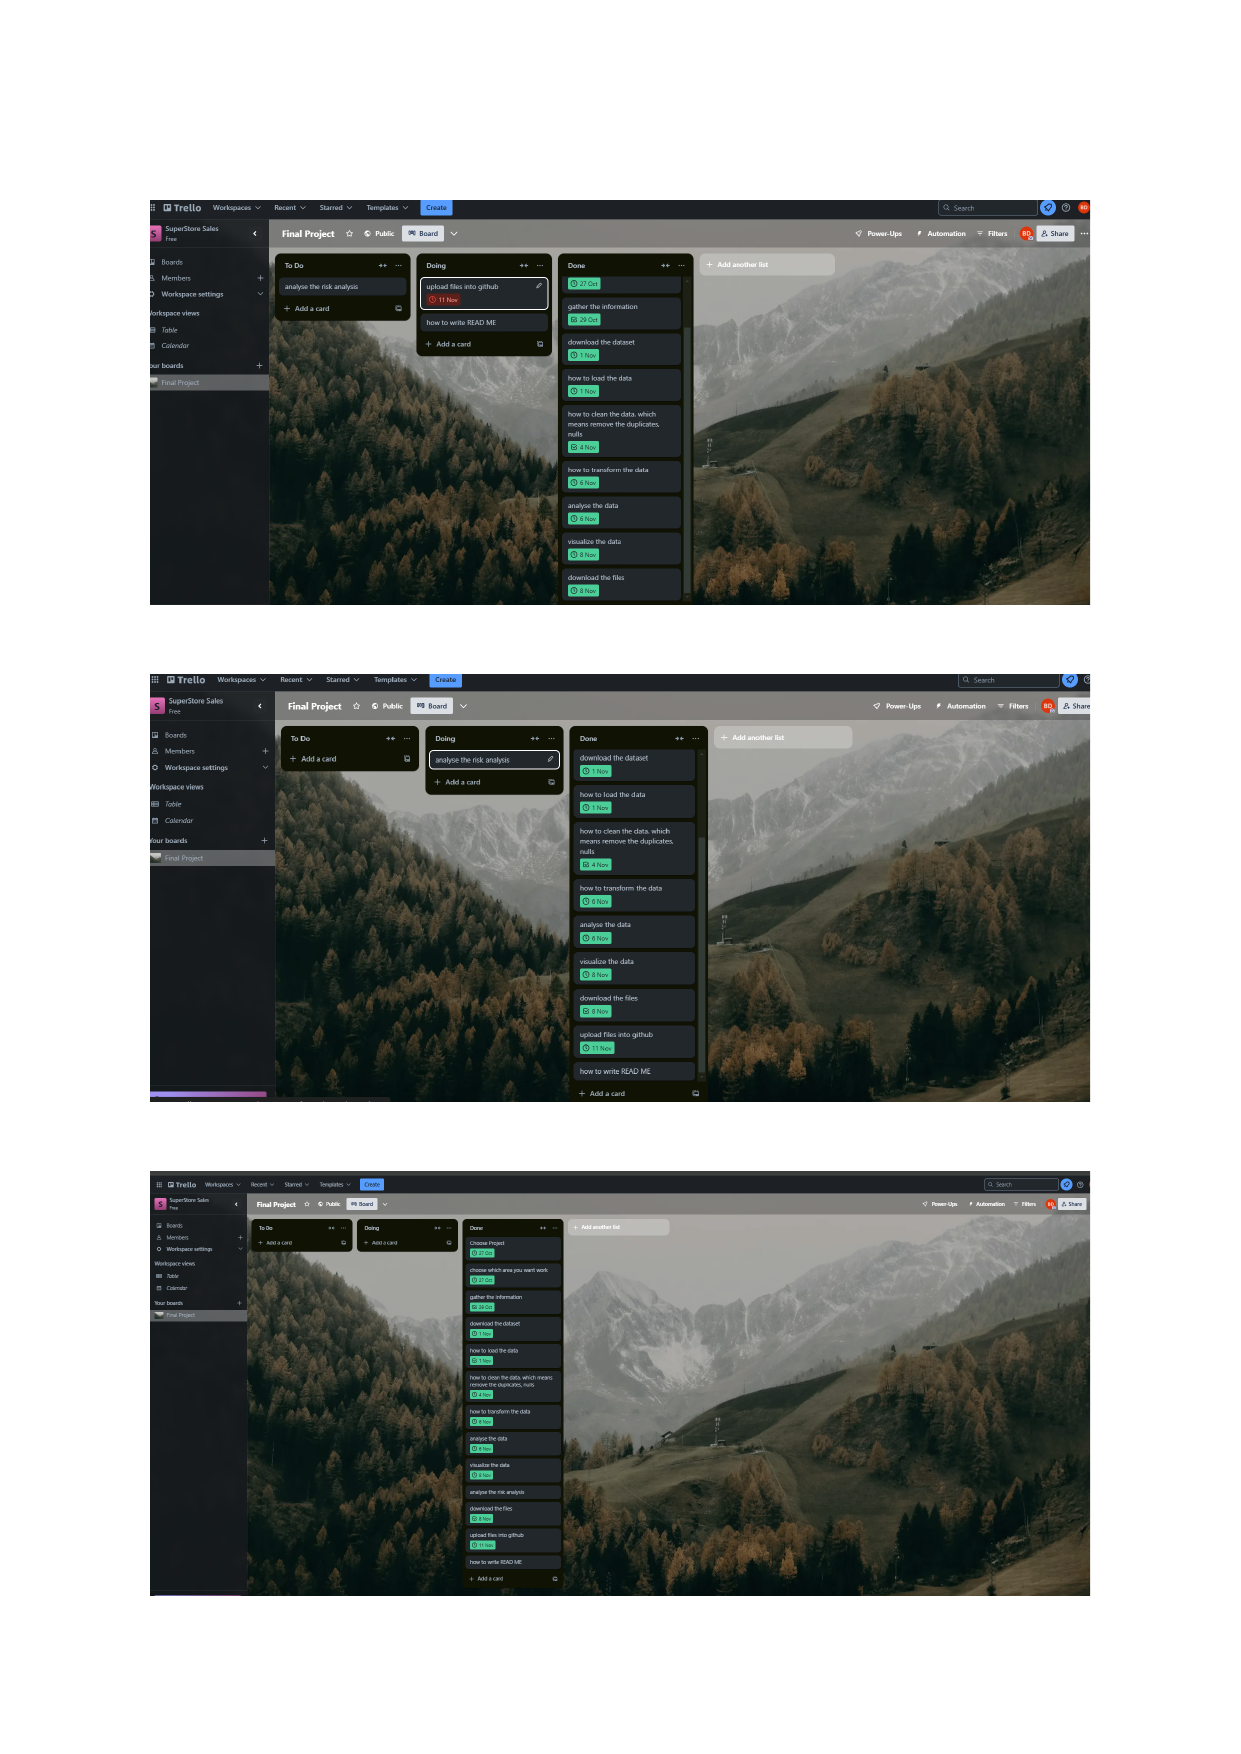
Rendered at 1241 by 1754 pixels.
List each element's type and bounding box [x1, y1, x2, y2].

picture [150, 1171, 1091, 1596]
picture [150, 200, 1091, 605]
picture [150, 674, 1091, 1102]
